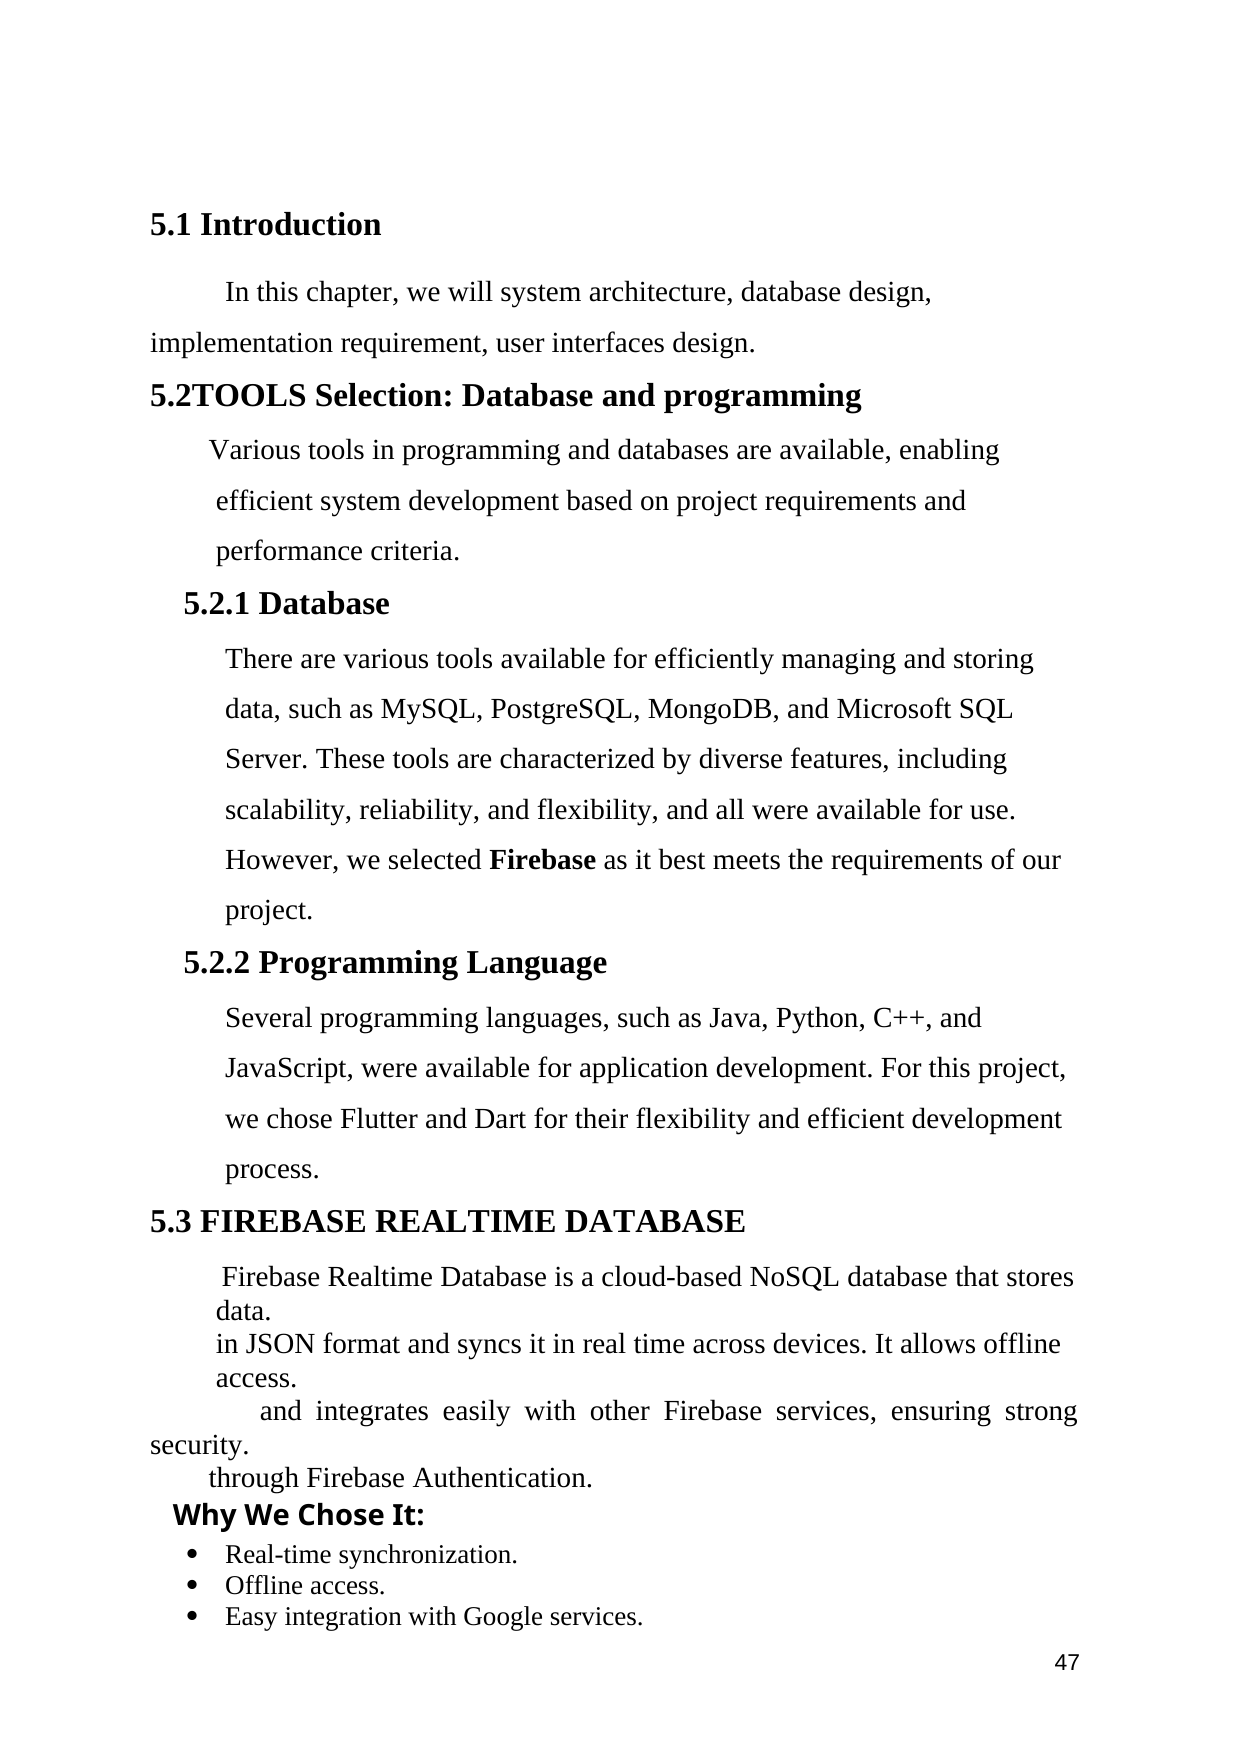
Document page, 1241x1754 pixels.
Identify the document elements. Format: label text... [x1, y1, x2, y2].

text through Firebase Authentication. [150, 1460, 1080, 1494]
text In this chapter, we will system architecture, database design, implementation requirement, user interfaces design. [150, 274, 1080, 358]
list Offline access. [187, 1569, 1080, 1600]
text 5.2TOOLS Selection: Database and programming [150, 375, 1080, 413]
text Why We Chose It: [150, 1494, 1080, 1533]
text There are various tools available for efficiently managing and storing data, such as MySQL, PostgreSQL, MongoDB, and Microsoft SQL Server. These tools are characterized by diverse features, including scalability, reliability, and flexibility, and all were available for use. However, we selected Firebase as it best meets the requirements of our project. [225, 641, 1080, 926]
text 5.2.2 Programming Language [150, 943, 1080, 981]
text 5.3 FIREBASE REALTIME DATABASE [150, 1202, 1080, 1240]
text in JSON format and syncs it in real time across devices. It allows offline [150, 1326, 1080, 1360]
text ‏Several programming languages, such as Java, Python, C++, and JavaScript, were available for application development. For this project, we chose Flutter and Dart for their flexibility and efficient development process. [225, 1000, 1080, 1185]
text and integrates easily with other Firebase services, ensuring strong security. [150, 1393, 1080, 1460]
text 5.2.1 Database [150, 583, 1080, 622]
text access. [150, 1360, 1080, 1393]
text efficient system development based on project requirements and [150, 483, 1080, 516]
list Real-time synchronization. [187, 1538, 1080, 1569]
list Easy integration with Google services. [187, 1600, 1080, 1631]
text Firebase Realtime Database is a cloud-based NoSQL database that stores [150, 1259, 1080, 1293]
text performance criteria. [150, 533, 1080, 567]
subtitle 5.1 Introduction [150, 204, 1080, 243]
text data. [150, 1293, 1080, 1326]
text ‏Various tools in programming and databases are available, enabling [150, 432, 1080, 466]
